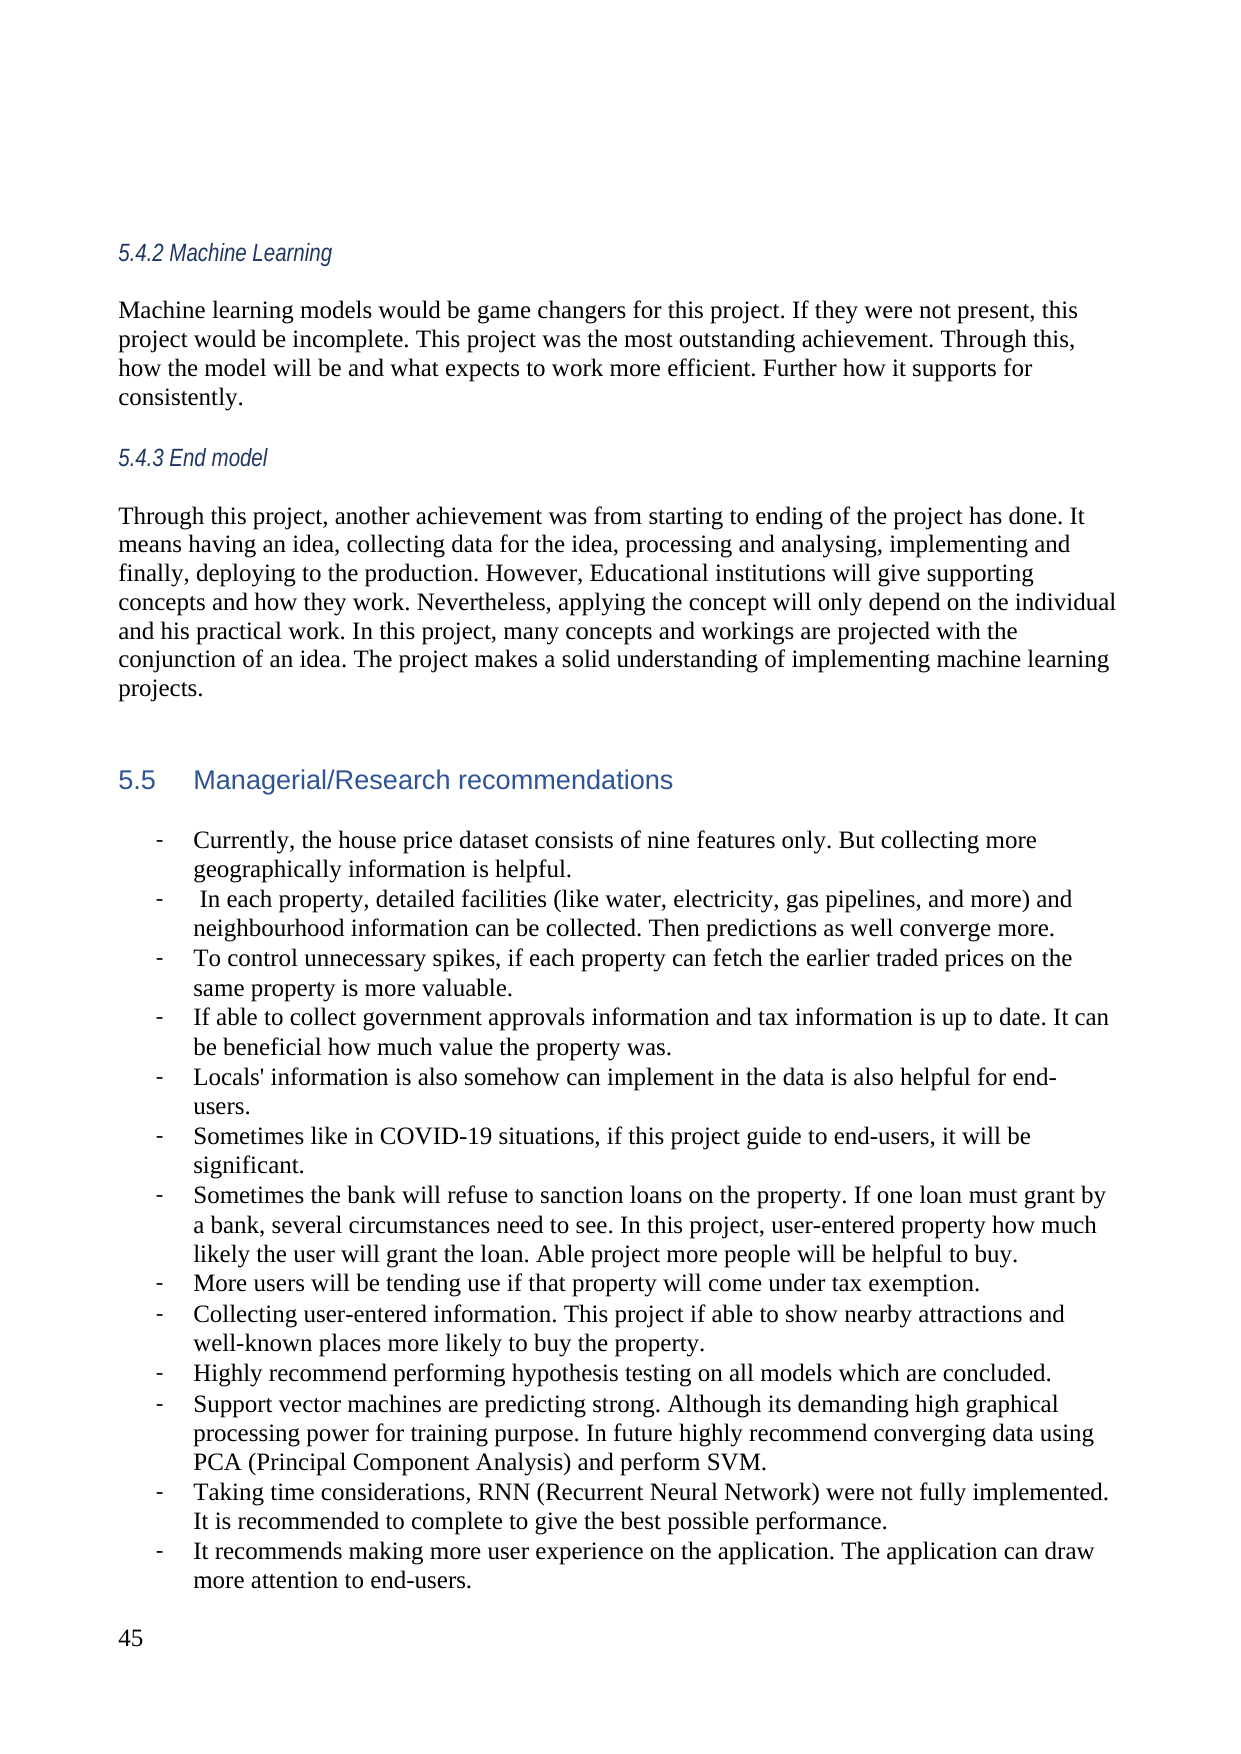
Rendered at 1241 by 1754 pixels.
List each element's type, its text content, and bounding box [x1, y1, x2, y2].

subtitle Managerial/Research recommendations [118, 764, 1122, 795]
list It recommends making more user experience on the application. The application can draw more attention to end-users. [156, 1535, 1122, 1594]
list Sometimes the bank will refuse to sanction loans on the property. If one loan must grant by a bank, several circumstances need to see. In this project, user-entered property how much likely the user will grant the loan. Able project more people will be helpful to buy. [156, 1179, 1122, 1267]
list Support vector machines are predicting strong. Although its demanding high graphical processing power for training purpose. In future highly recommend converging data using PCA (Principal Component Analysis) and perform SVM. [156, 1388, 1122, 1476]
subtitle 5.4.2 Machine Learning [118, 238, 1122, 267]
list Taking time considerations, RNN (Recurrent Neural Network) were not fully implemented. It is recommended to complete to give the best possible performance. [156, 1476, 1122, 1535]
list To control unnecessary spikes, if each property can fetch the earlier traded prices on the same property is more valuable. [156, 942, 1122, 1002]
list Collecting user-entered information. This project if able to show nearby attractions and well-known places more likely to buy the property. [156, 1298, 1122, 1357]
list Locals' information is also somehow can implement in the data is also helpful for end-users. [156, 1061, 1122, 1120]
list In each property, detailed facilities (like water, electricity, gas pipelines, and more) and neighbourhood information can be collected. Then predictions as well converge more. [156, 883, 1122, 942]
text Through this project, another achievement was from starting to ending of the project has done. It means having an idea, collecting data for the idea, processing and analysing, implementing and finally, deploying to the production. However, Educational institutions will give supporting concepts and how they work. Nevertheless, applying the concept will only depend on the individual and his practical work. In this project, many concepts and workings are projected with the conjunction of an idea. The project makes a solid understanding of implementing machine learning projects. [118, 501, 1122, 702]
list More users will be tending use if that property will come under tax exemption. [156, 1267, 1122, 1298]
list Currently, the house price dataset consists of nine features only. But collecting more geographically information is helpful. [156, 824, 1122, 883]
subtitle 5.4.3 End model [118, 443, 1122, 472]
list If able to collect government approvals information and tax information is up to date. It can be beneficial how much value the property was. [156, 1002, 1122, 1061]
list Highly recommend performing hypothesis testing on all models which are concluded. [156, 1357, 1122, 1388]
text Machine learning models would be game changers for this project. If they were not present, this project would be incomplete. This project was the most outstanding achievement. Through this, how the model will be and what expects to work more efficient. Further how it supports for consistently. [118, 296, 1122, 411]
list Sometimes like in COVID-19 situations, if this project guide to end-users, it will be significant. [156, 1120, 1122, 1179]
